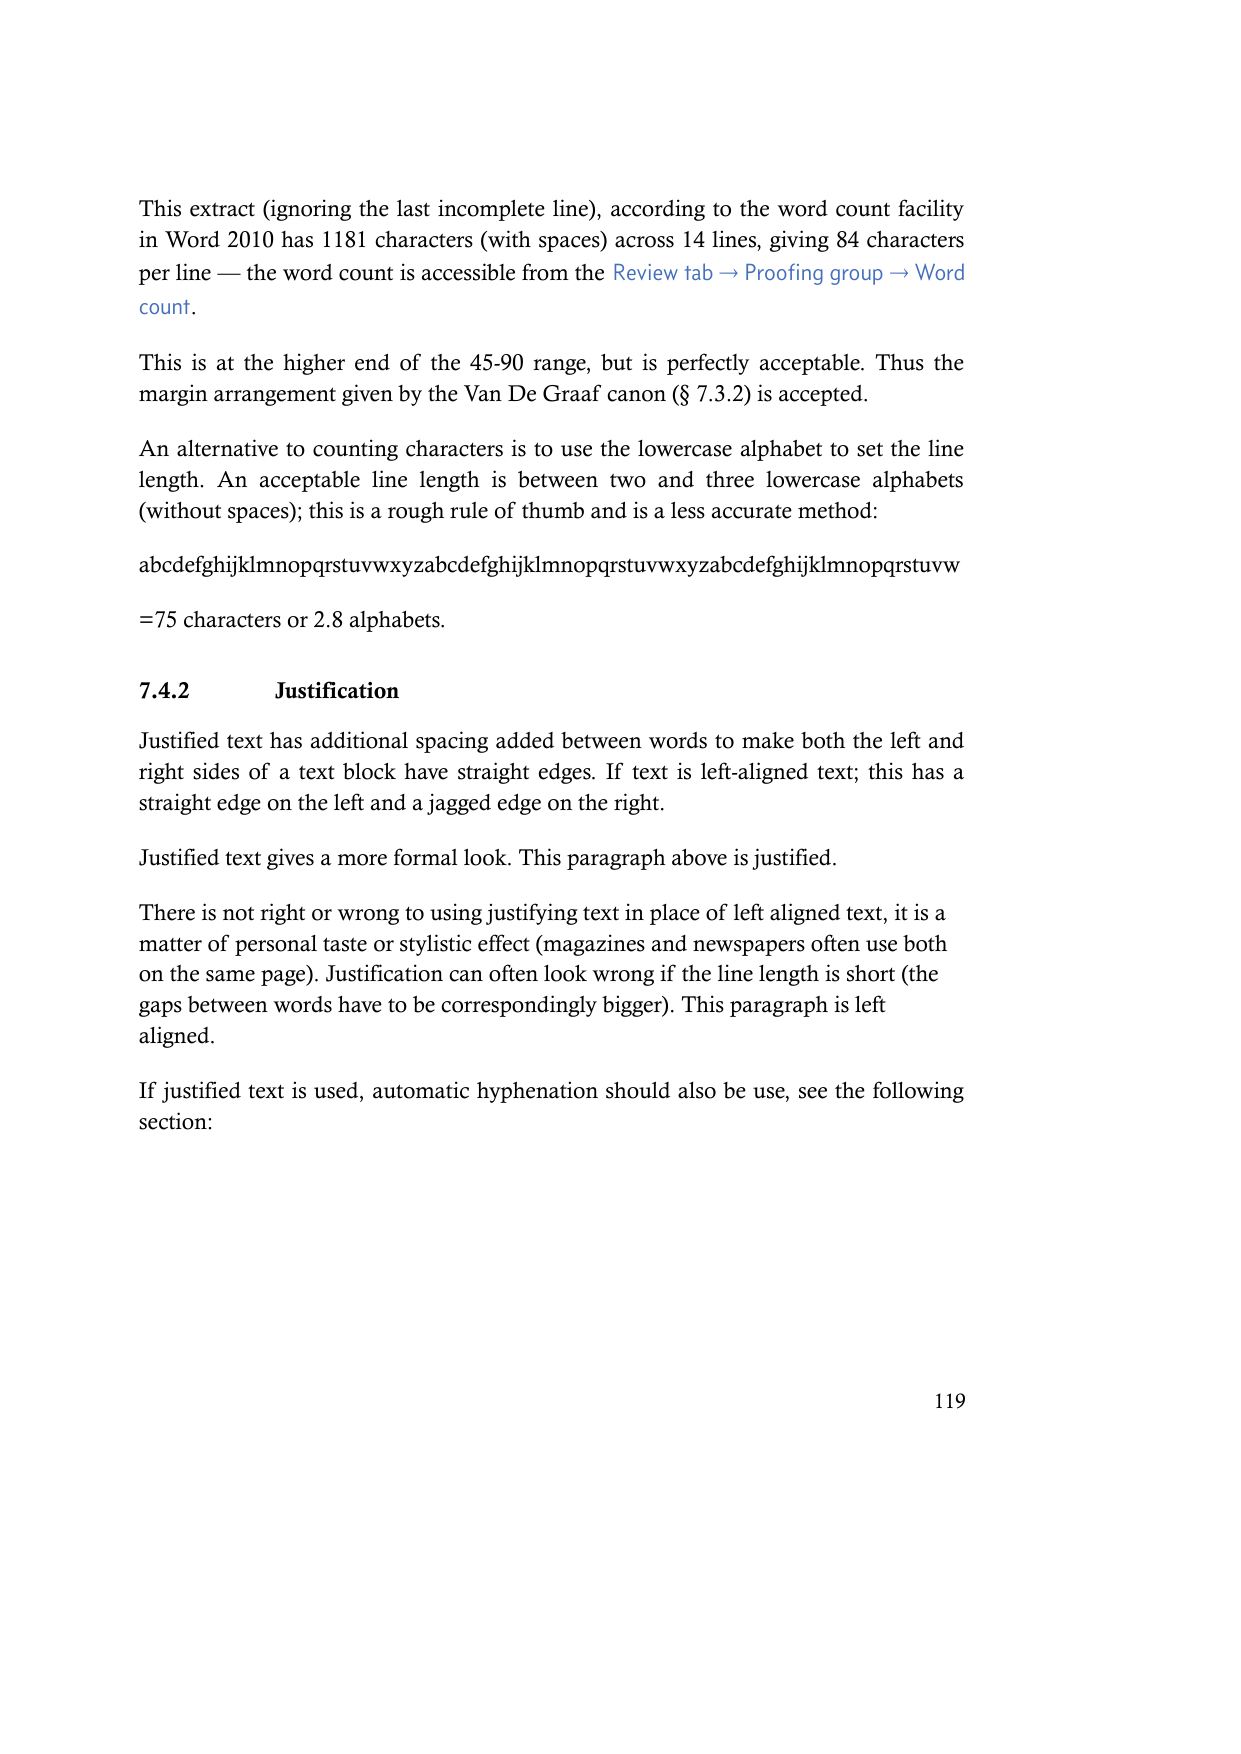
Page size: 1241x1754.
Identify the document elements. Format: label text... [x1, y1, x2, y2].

text This extract (ignoring the last incomplete line), according to the word count facility in Word 2010 has 1181 characters (with spaces) across 14 lines, giving 84 characters per line — the word count is accessible from the Review tab Proofing group Word count. [139, 195, 966, 320]
text Justified text gives a more formal look. This paragraph above is justified. [139, 844, 966, 870]
text This is at the higher end of the 45-90 range, but is perfectly acceptable. Thus the margin arrangement given by the Van De Graaf canon (§ 7.3.2) is accepted. [139, 349, 966, 406]
text If justified text is used, automatic hyphenation should also be use, see the following section: [139, 1077, 966, 1135]
text abcdefghijklmnopqrstuvwxyzabcdefghijklmnopqrstuvwxyzabcdefghijklmnopqrstuvw [139, 552, 966, 578]
text =75 characters or 2.8 alphabets. [139, 607, 966, 633]
text There is not right or wrong to using justifying text in place of left aligned text, it is a matter of personal taste or stylistic effect (magazines and newspapers often use both on the same page). Justification can often look wrong if the line length is short (the gaps between words have to be correspondingly bigger). This paragraph is left aligned. [139, 899, 966, 1049]
subtitle Justification [139, 679, 966, 706]
text An alternative to counting characters is to use the lowercase alphabet to set the line length. An acceptable line length is between two and three lowercase alphabets (without spaces); this is a rough rule of thumb and is a less accurate method: [139, 435, 966, 523]
text Justified text has additional spacing added between words to make both the left and right sides of a text block have straight edges. If text is left-aligned text; this has a straight edge on the left and a jagged edge on the right. [139, 727, 966, 815]
